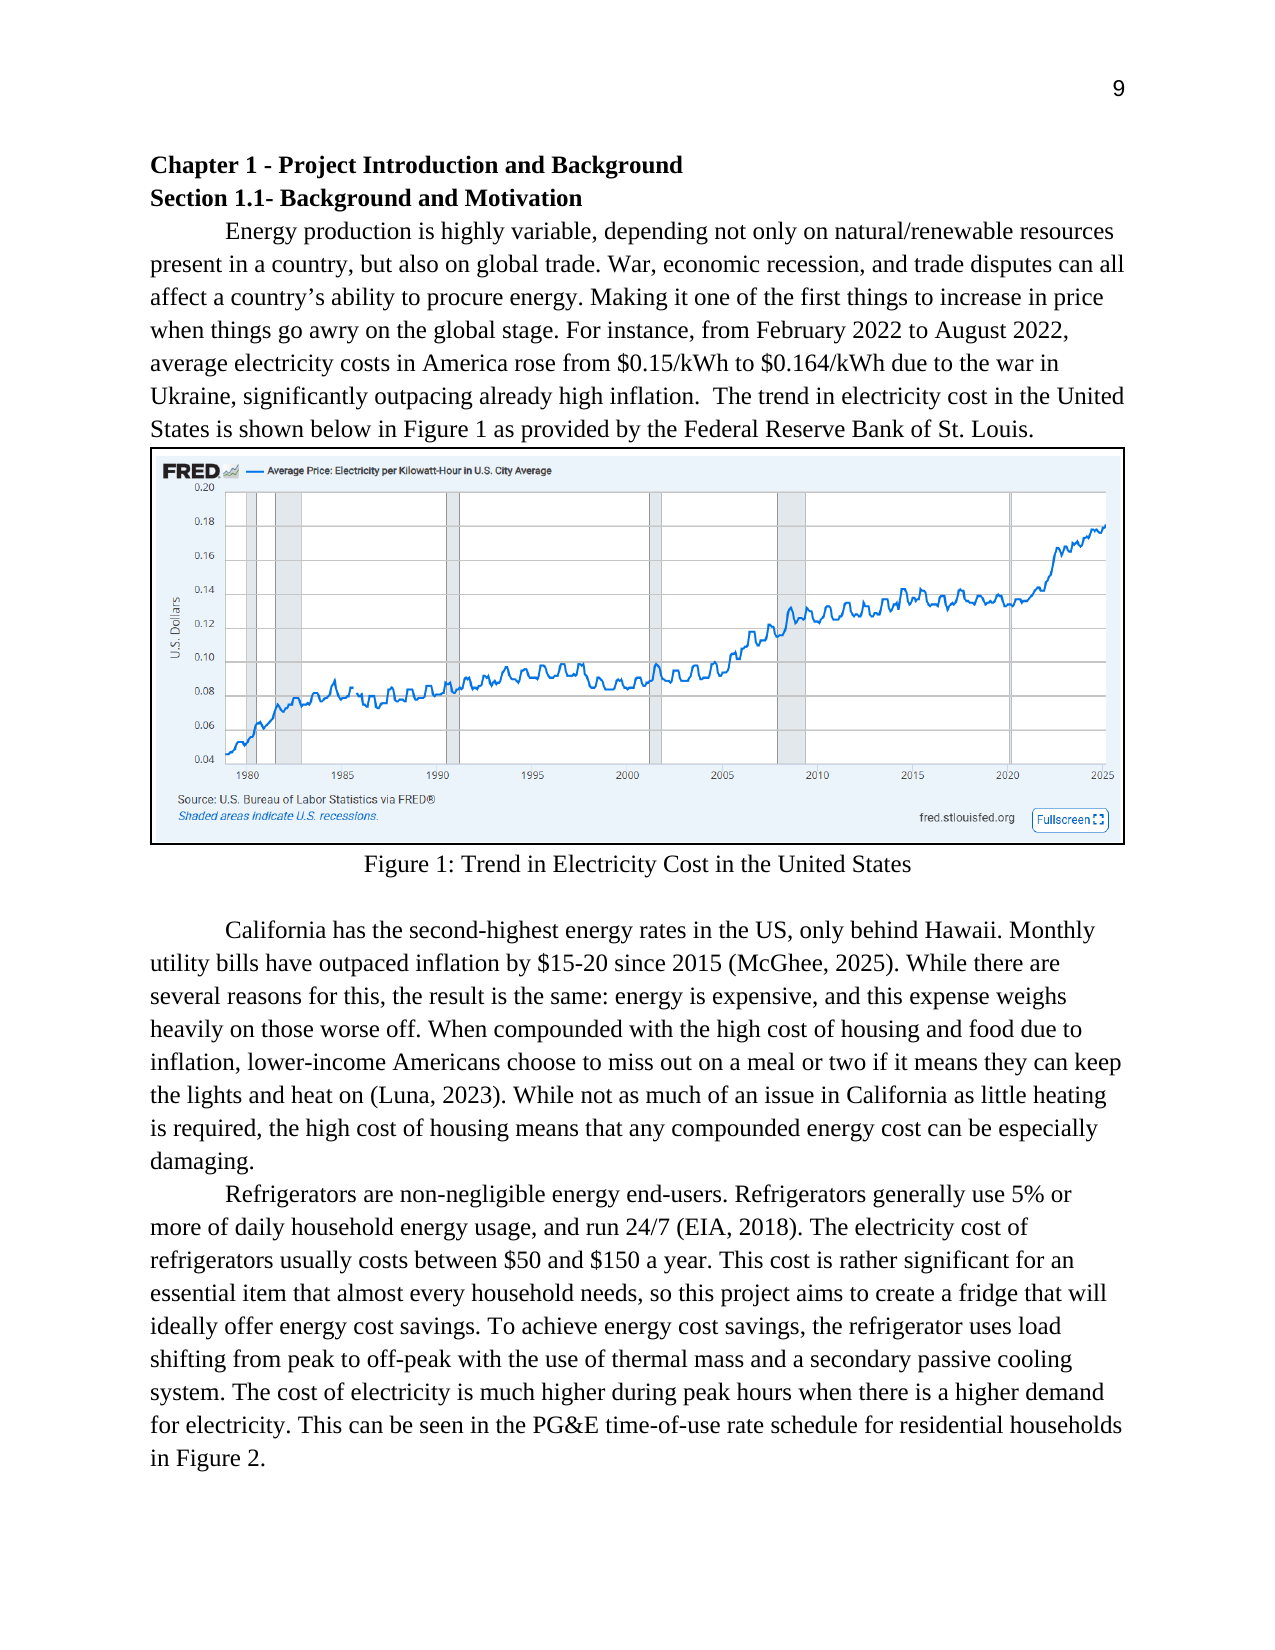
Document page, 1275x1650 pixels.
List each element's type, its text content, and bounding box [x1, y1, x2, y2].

subtitle Figure 1: Trend in Electricity Cost in the United States [150, 849, 1125, 878]
text Energy production is highly variable, depending not only on natural/renewable resources present in a country, but also on global trade. War, economic recession, and trade disputes can all affect a country’s ability to procure energy. Making it one of the first things to increase in price when things go awry on the global stage. For instance, from February 2022 to August 2022, average electricity costs in America rose from $0.15/kWh to $0.164/kWh due to the war in Ukraine, significantly outpacing already high inflation. The trend in electricity cost in the United States is shown below in Figure 1 as provided by the Federal Reserve Bank of St. Louis. [150, 216, 1125, 443]
picture [152, 449, 1123, 843]
subtitle Section 1.1- Background and Motivation [150, 183, 1125, 212]
text Refrigerators are non-negligible energy end-users. Refrigerators generally use 5% or more of daily household energy usage, and run 24/7 (EIA, 2018). The electricity cost of refrigerators usually costs between $50 and $150 a year. This cost is rather significant for an essential item that almost every household needs, so this project aims to create a fridge that will ideally offer energy cost savings. To achieve energy cost savings, the refrigerator uses load shifting from peak to off-peak with the use of thermal mass and a secondary passive cooling system. The cost of electricity is much higher during peak hours when there is a higher demand for electricity. This can be seen in the PG&E time-of-use rate schedule for residential households in Figure 2. [150, 1179, 1125, 1472]
subtitle Chapter 1 - Project Introduction and Background [150, 150, 1125, 179]
text California has the second-highest energy rates in the US, only behind Hawaii. Monthly utility bills have outpaced inflation by $15-20 since 2015 (McGhee, 2025). While there are several reasons for this, the result is the same: energy is expensive, and this expense weighs heavily on those worse off. When compounded with the high cost of housing and food due to inflation, lower-income Americans choose to miss out on a meal or two if it means they can keep the lights and heat on (Luna, 2023). While not as much of an issue in California as little heating is required, the high cost of housing means that any compounded energy cost can be especially damaging. [150, 915, 1125, 1175]
